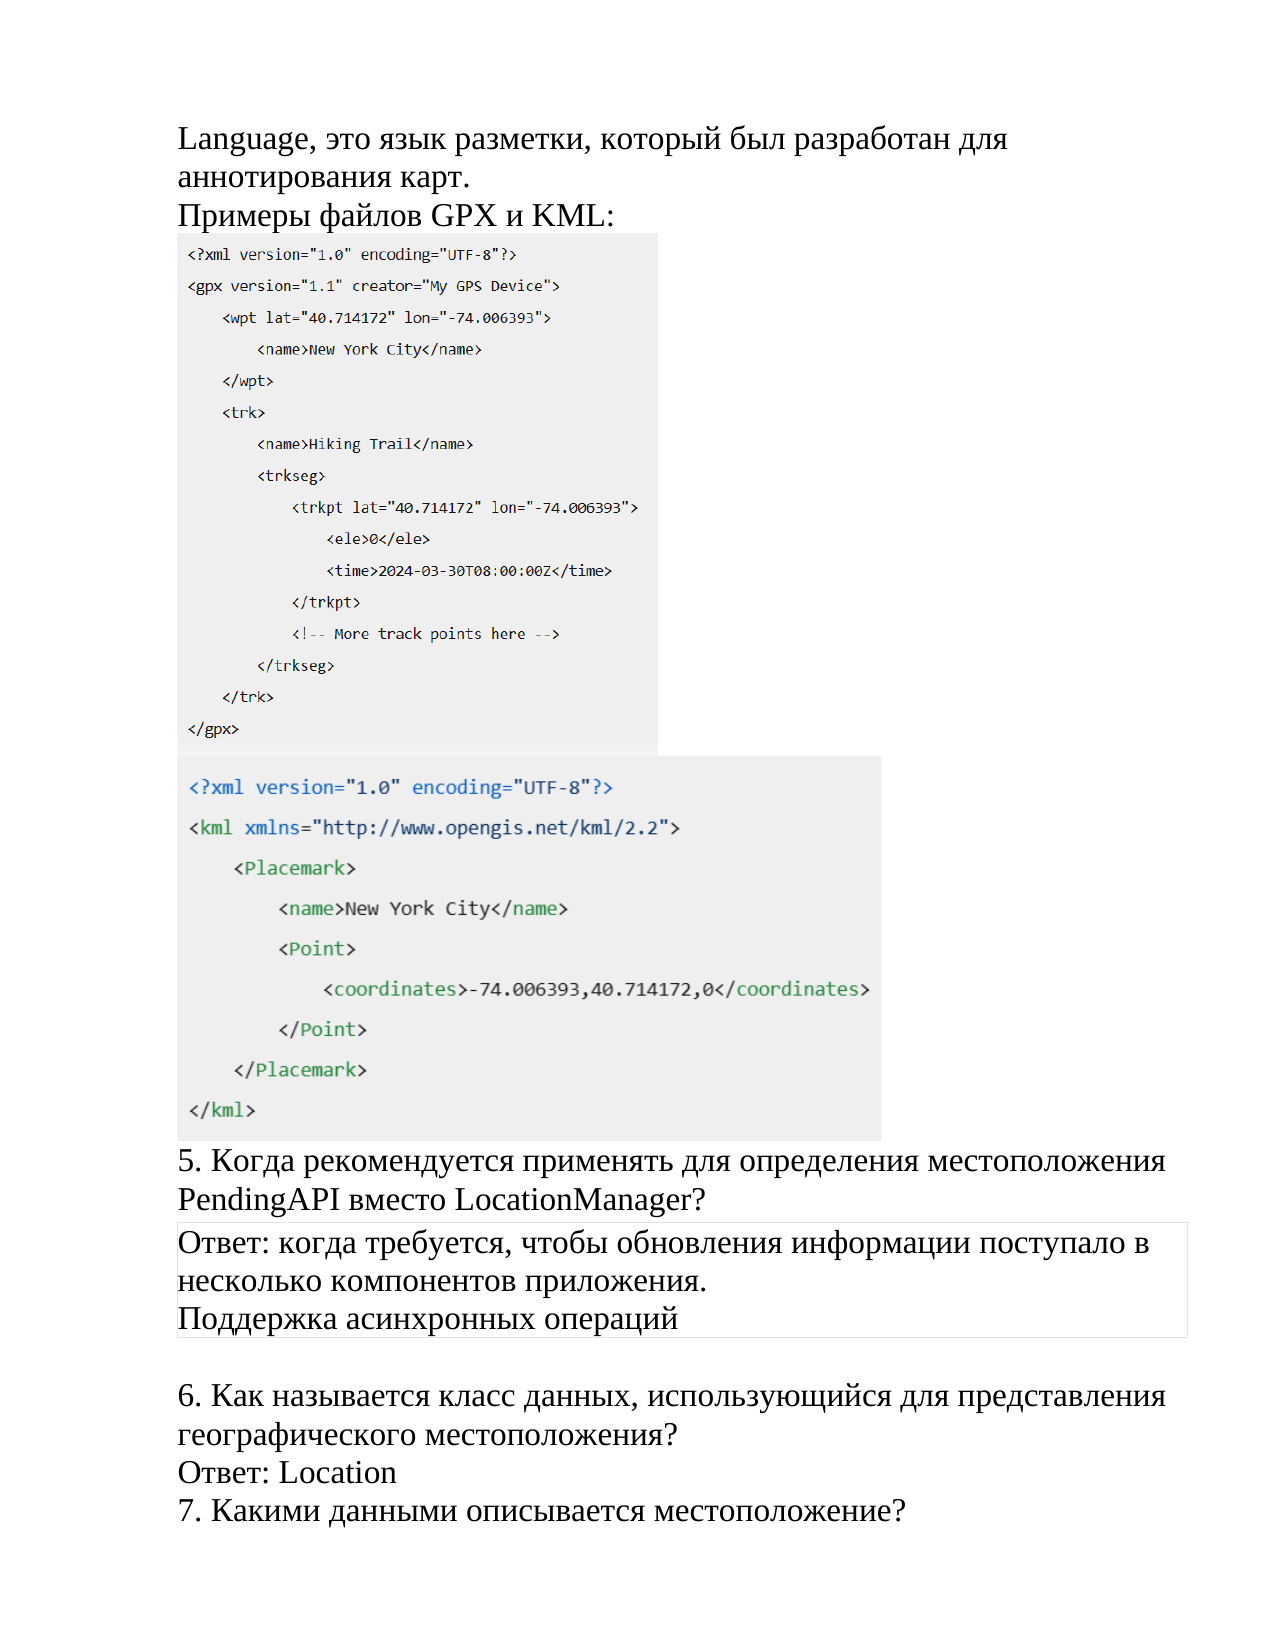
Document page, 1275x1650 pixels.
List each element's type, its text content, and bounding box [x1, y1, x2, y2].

text Примеры файлов GPX и KML: [177, 195, 1186, 233]
text 5. Когда рекомендуется применять для определения местоположения PendingAPI вместо LocationManager? [177, 1141, 1186, 1217]
text 6. Как называется класс данных, использующийся для представления географического местоположения? [177, 1376, 1186, 1452]
text 7. Какими данными описывается местоположение? [177, 1491, 1186, 1529]
subtitle Ответ: когда требуется, чтобы обновления информации поступало в несколько компонентов приложения. Поддержка асинхронных операций [178, 1223, 1187, 1337]
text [177, 118, 1186, 195]
text Ответ: Location [177, 1452, 1186, 1491]
picture [177, 233, 882, 1141]
